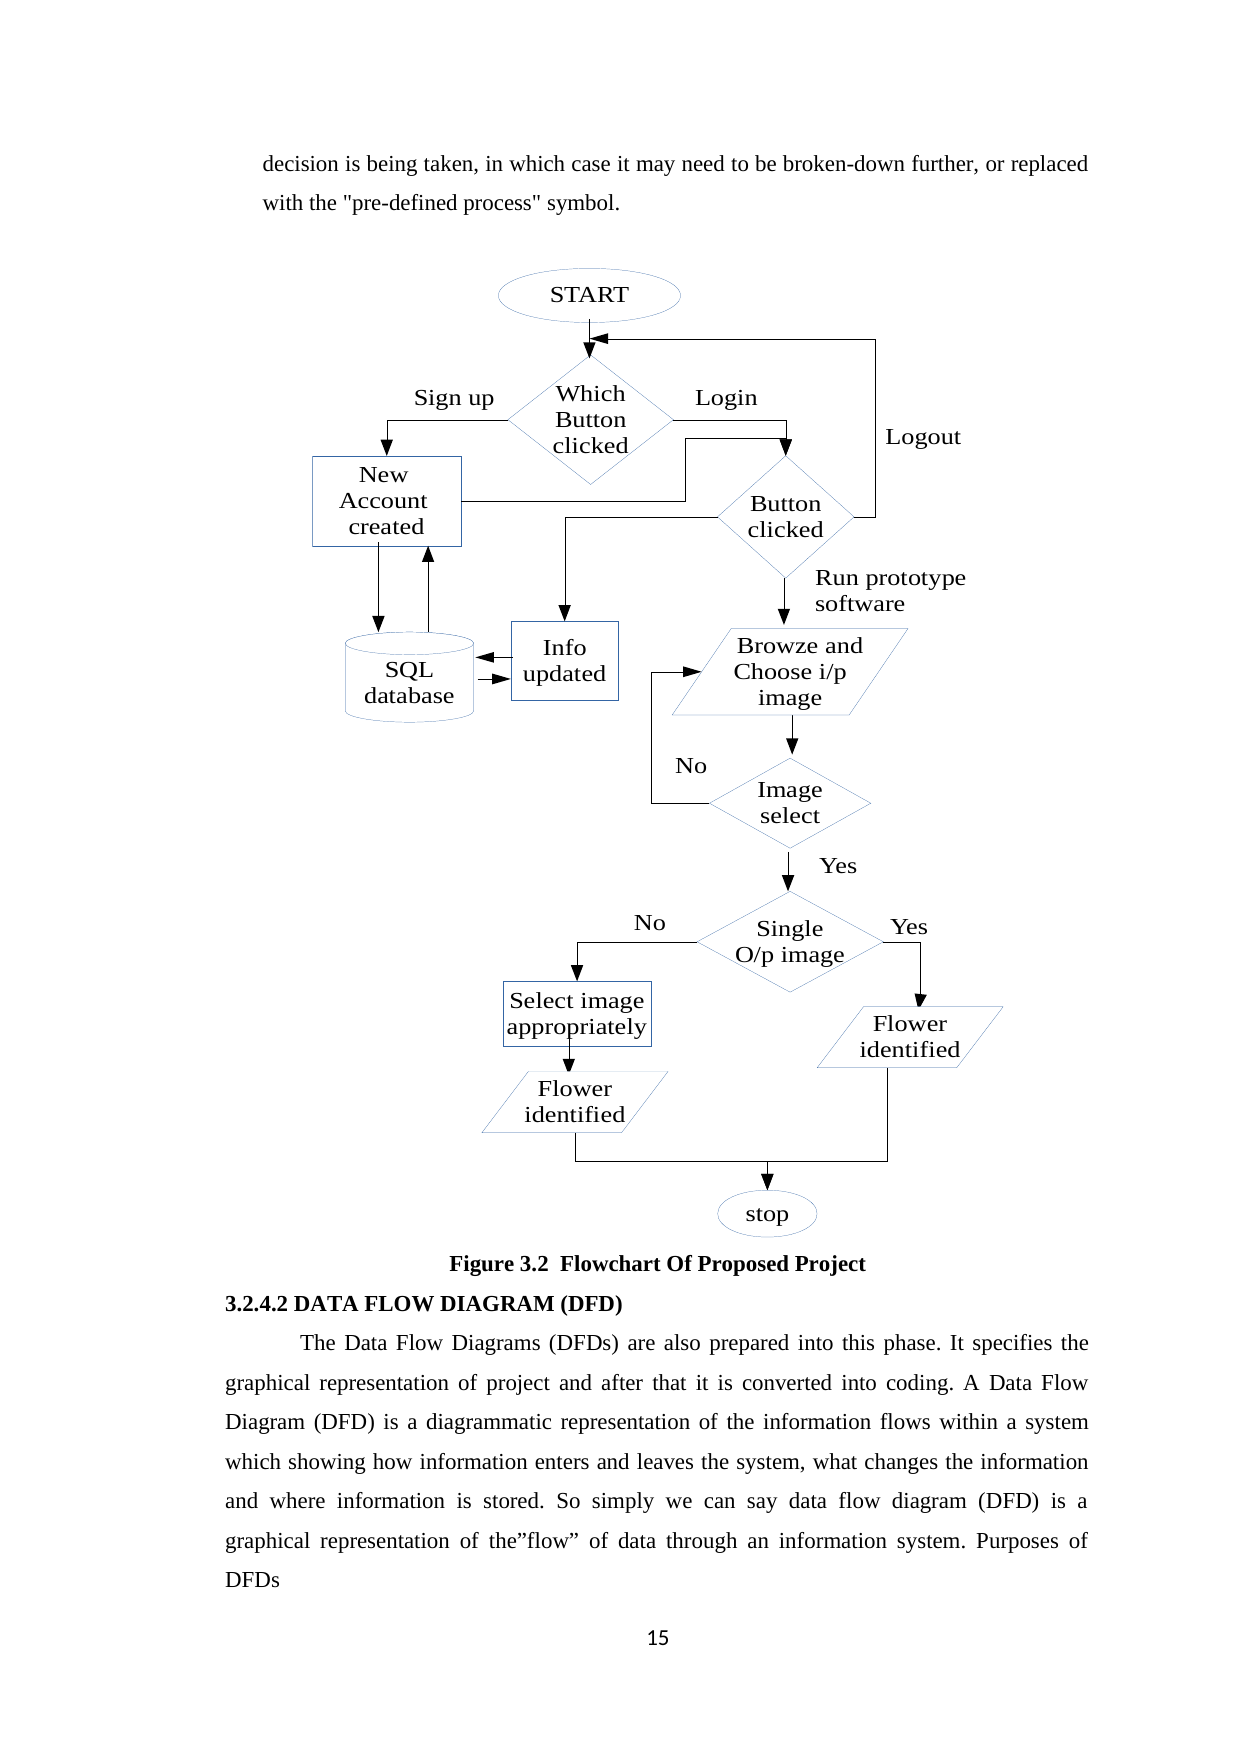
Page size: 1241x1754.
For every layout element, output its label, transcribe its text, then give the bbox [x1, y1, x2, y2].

text 3.2.4.2 DATA FLOW DIAGRAM (DFD) [225, 1290, 1090, 1316]
text Figure 3.2 Flowchart Of Proposed Project [225, 1251, 1090, 1277]
text The Data Flow Diagrams (DFDs) are also prepared into this phase. It specifies the graphical representation of project and after that it is converted into coding. A Data Flow Diagram (DFD) is a diagrammatic representation of the information flows within a system which showing how information enters and leaves the system, what changes the information and where information is stored. So simply we can say data flow diagram (DFD) is a graphical representation of the”flow” of data through an information system. Purposes of DFDs [225, 1329, 1090, 1593]
